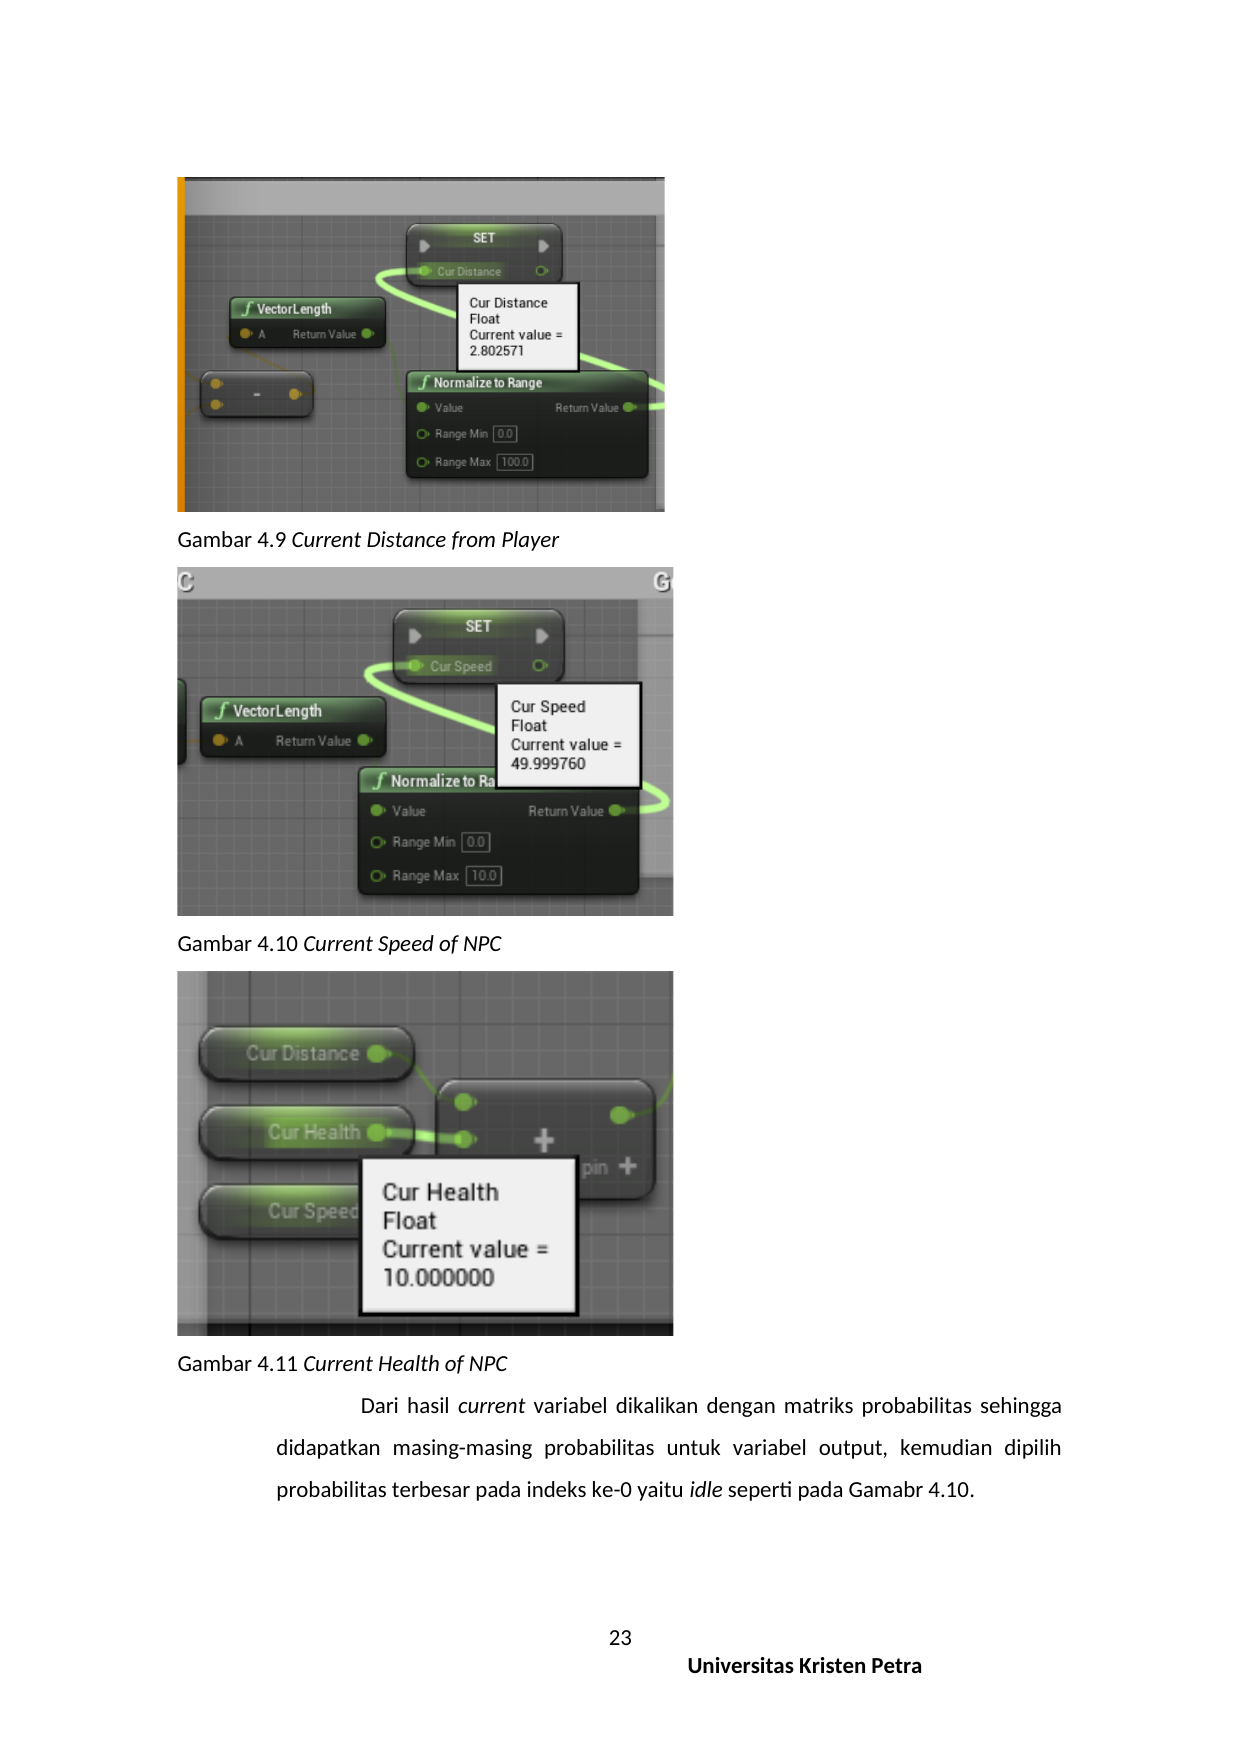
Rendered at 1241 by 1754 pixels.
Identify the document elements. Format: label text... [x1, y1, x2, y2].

text Dari hasil current variabel dikalikan dengan matriks probabilitas sehingga didapatkan masing-masing probabilitas untuk variabel output, kemudian dipilih probabilitas terbesar pada indeks ke-0 yaitu idle seperti pada Gamabr 4.10. [276, 1392, 1063, 1503]
picture [177, 177, 665, 512]
picture [177, 971, 674, 1336]
picture [177, 567, 674, 916]
